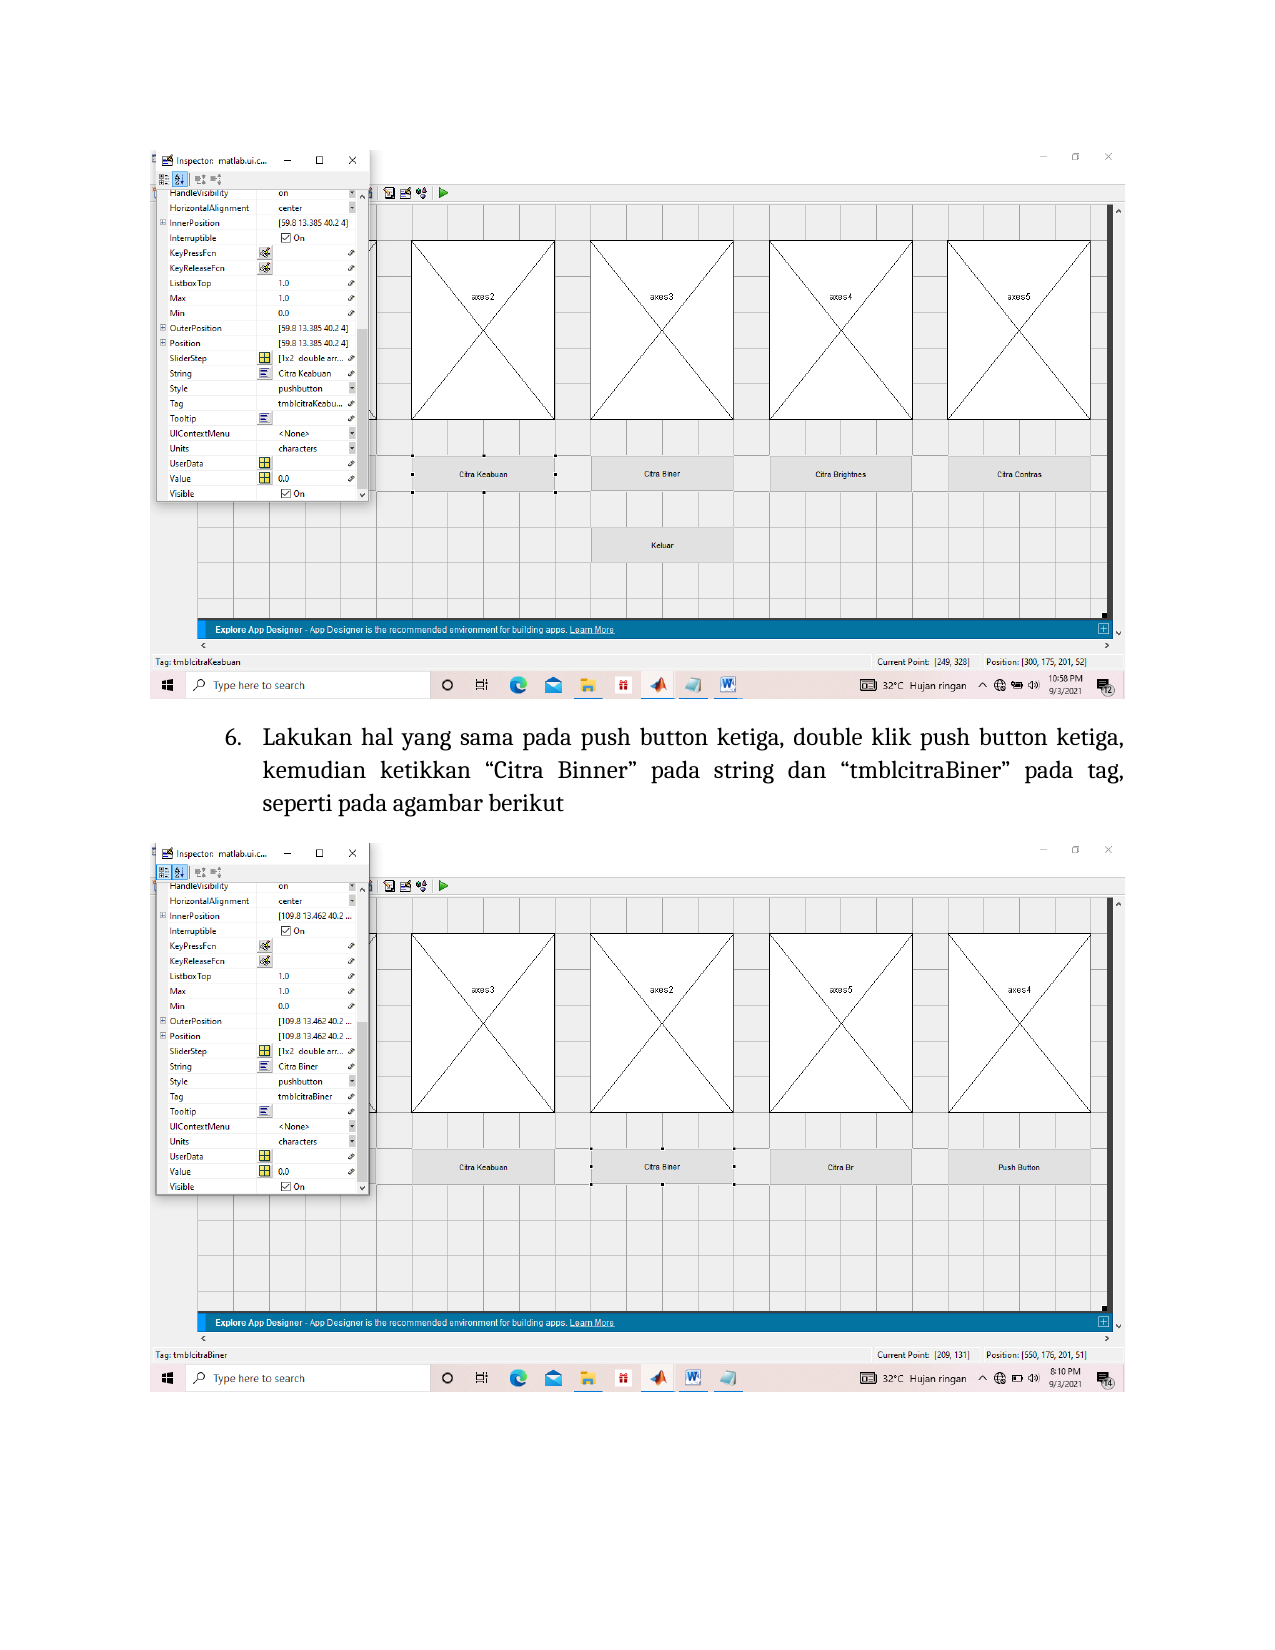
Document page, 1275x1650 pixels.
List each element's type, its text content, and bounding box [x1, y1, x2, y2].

picture [150, 843, 1125, 1392]
list Lakukan hal yang sama pada push button ketiga, double klik push button ketiga, kemudian ketikkan “Citra Binner” pada string dan “tmblcitraBiner” pada tag, seperti pada agambar berikut [225, 723, 1125, 818]
picture [150, 150, 1125, 699]
